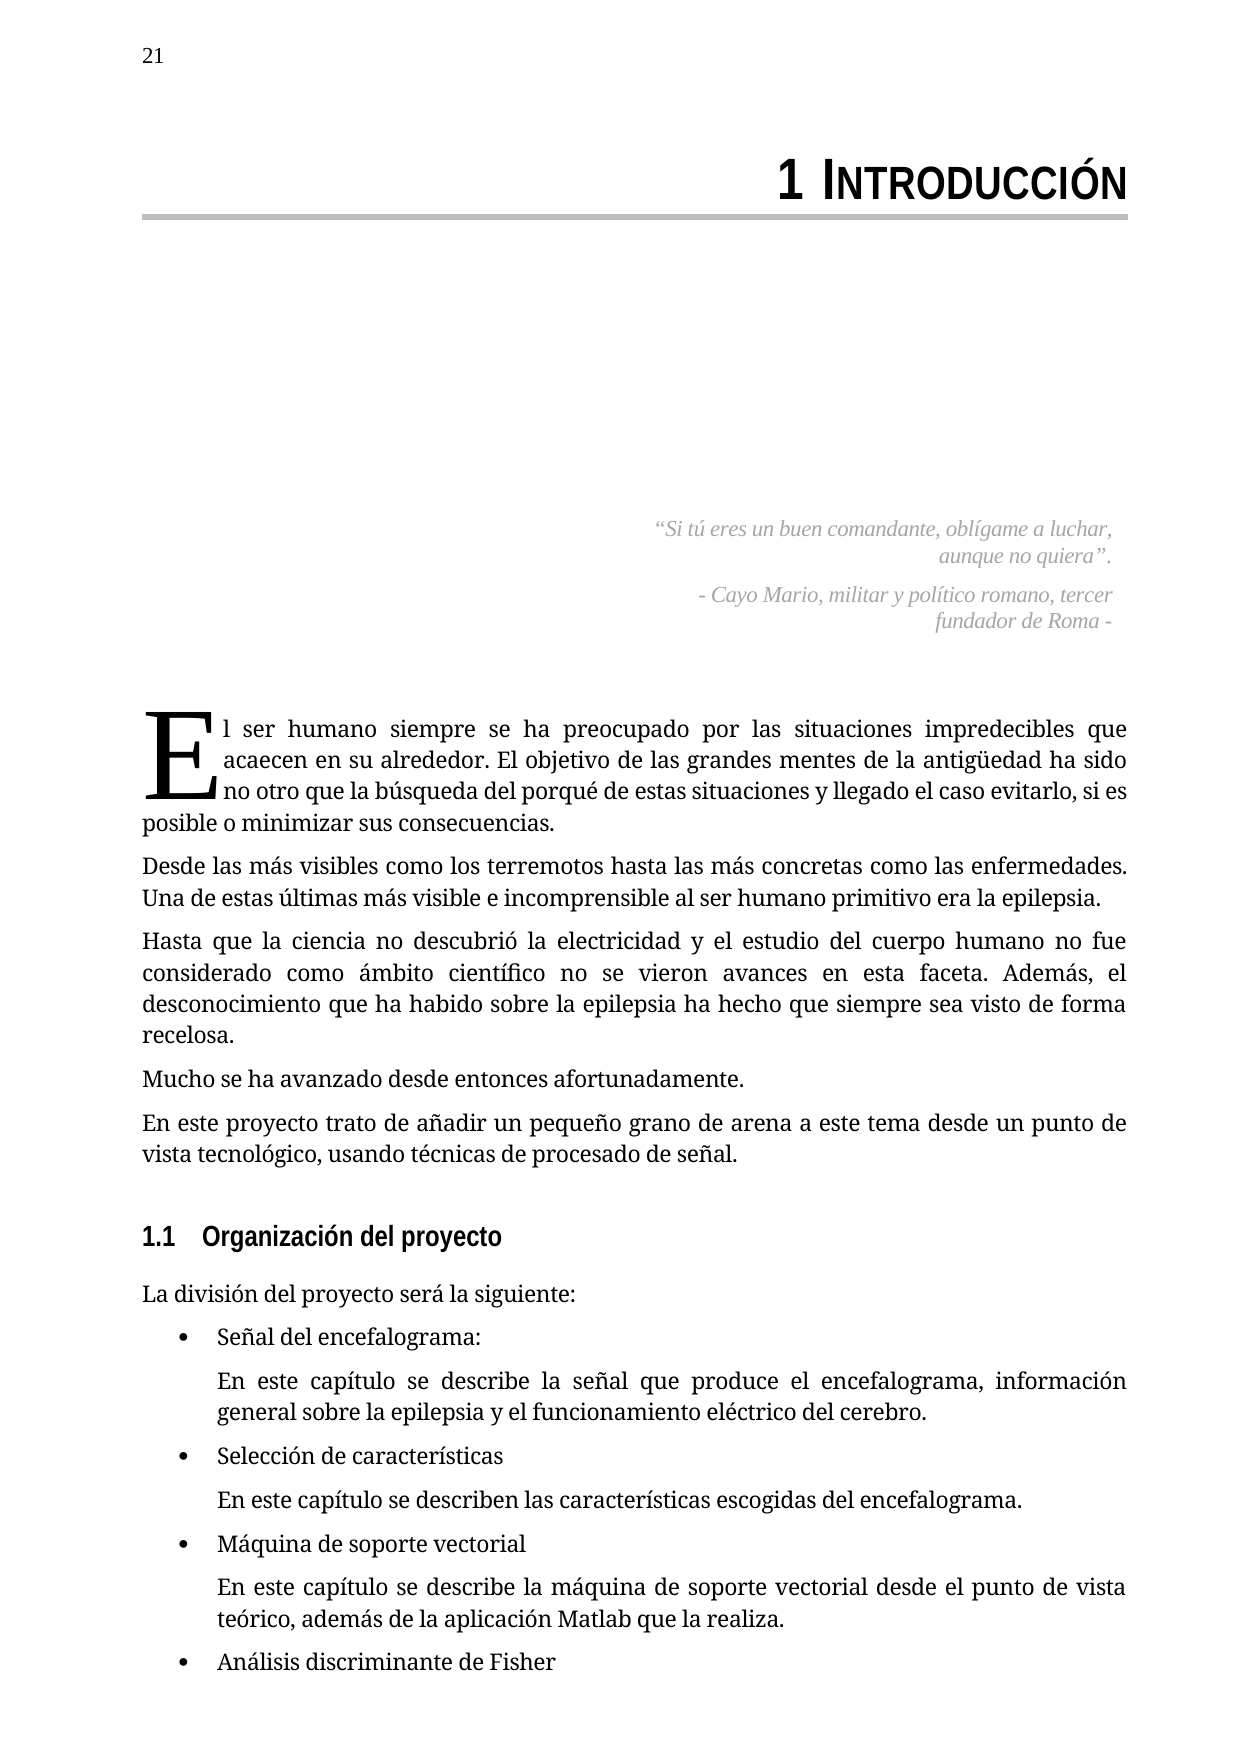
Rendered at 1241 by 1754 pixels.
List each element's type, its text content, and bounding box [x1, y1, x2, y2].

text En este proyecto trato de añadir un pequeño grano de arena a este tema desde un punto de vista tecnológico, usando técnicas de procesado de señal. [142, 1107, 1128, 1169]
list Máquina de soporte vectorial [179, 1527, 1128, 1559]
text Mucho se ha avanzado desde entonces afortunadamente. [142, 1063, 1128, 1094]
text l ser humano siempre se ha preocupado por las situaciones impredecibles que acaecen en su alrededor. El objetivo de las grandes mentes de la antigüedad ha sido no otro que la búsqueda del porqué de estas situaciones y llegado el caso evitarlo, si es posible o minimizar sus consecuencias. [142, 713, 1128, 838]
text La división del proyecto será la siguiente: [142, 1277, 1128, 1309]
subtitle Organización del proyecto [142, 1219, 1128, 1252]
list En este capítulo se describen las características escogidas del encefalograma. [217, 1484, 1128, 1515]
list En este capítulo se describe la máquina de soporte vectorial desde el punto de vista teórico, además de la aplicación Matlab que la realiza. [217, 1571, 1128, 1634]
text Desde las más visibles como los terremotos hasta las más concretas como las enfermedades. Una de estas últimas más visible e incomprensible al ser humano primitivo era la epilepsia. [142, 850, 1128, 913]
list Señal del encefalograma: [179, 1321, 1128, 1352]
list En este capítulo se describe la señal que produce el encefalograma, información general sobre la epilepsia y el funcionamiento eléctrico del cerebro. [217, 1365, 1128, 1427]
subtitle Introducción [142, 145, 1128, 214]
list Análisis discriminante de Fisher [179, 1646, 1128, 1677]
list Selección de características [179, 1440, 1128, 1471]
text Hasta que la ciencia no descubrió la electricidad y el estudio del cuerpo humano no fue considerado como ámbito científico no se vieron avances en esta faceta. Además, el desconocimiento que ha habido sobre la epilepsia ha hecho que siempre sea visto de forma recelosa. [142, 925, 1128, 1050]
